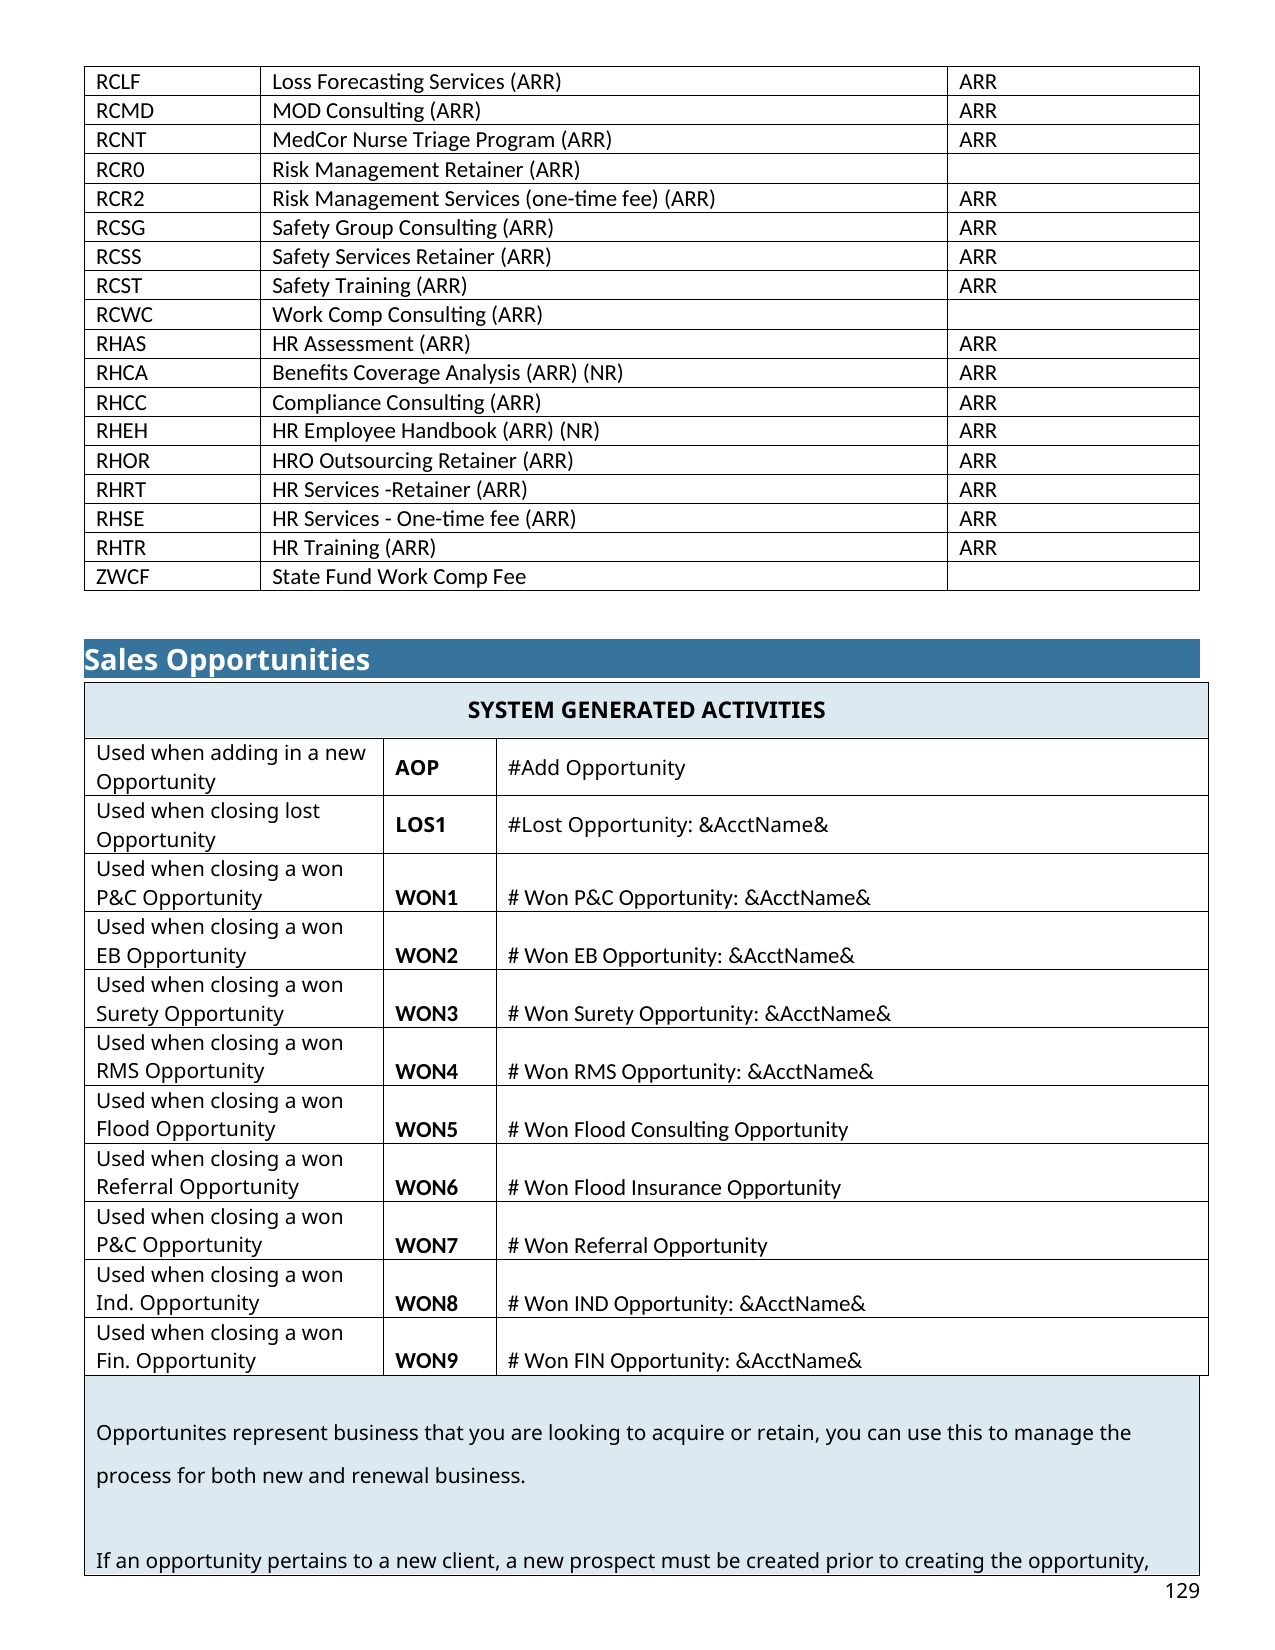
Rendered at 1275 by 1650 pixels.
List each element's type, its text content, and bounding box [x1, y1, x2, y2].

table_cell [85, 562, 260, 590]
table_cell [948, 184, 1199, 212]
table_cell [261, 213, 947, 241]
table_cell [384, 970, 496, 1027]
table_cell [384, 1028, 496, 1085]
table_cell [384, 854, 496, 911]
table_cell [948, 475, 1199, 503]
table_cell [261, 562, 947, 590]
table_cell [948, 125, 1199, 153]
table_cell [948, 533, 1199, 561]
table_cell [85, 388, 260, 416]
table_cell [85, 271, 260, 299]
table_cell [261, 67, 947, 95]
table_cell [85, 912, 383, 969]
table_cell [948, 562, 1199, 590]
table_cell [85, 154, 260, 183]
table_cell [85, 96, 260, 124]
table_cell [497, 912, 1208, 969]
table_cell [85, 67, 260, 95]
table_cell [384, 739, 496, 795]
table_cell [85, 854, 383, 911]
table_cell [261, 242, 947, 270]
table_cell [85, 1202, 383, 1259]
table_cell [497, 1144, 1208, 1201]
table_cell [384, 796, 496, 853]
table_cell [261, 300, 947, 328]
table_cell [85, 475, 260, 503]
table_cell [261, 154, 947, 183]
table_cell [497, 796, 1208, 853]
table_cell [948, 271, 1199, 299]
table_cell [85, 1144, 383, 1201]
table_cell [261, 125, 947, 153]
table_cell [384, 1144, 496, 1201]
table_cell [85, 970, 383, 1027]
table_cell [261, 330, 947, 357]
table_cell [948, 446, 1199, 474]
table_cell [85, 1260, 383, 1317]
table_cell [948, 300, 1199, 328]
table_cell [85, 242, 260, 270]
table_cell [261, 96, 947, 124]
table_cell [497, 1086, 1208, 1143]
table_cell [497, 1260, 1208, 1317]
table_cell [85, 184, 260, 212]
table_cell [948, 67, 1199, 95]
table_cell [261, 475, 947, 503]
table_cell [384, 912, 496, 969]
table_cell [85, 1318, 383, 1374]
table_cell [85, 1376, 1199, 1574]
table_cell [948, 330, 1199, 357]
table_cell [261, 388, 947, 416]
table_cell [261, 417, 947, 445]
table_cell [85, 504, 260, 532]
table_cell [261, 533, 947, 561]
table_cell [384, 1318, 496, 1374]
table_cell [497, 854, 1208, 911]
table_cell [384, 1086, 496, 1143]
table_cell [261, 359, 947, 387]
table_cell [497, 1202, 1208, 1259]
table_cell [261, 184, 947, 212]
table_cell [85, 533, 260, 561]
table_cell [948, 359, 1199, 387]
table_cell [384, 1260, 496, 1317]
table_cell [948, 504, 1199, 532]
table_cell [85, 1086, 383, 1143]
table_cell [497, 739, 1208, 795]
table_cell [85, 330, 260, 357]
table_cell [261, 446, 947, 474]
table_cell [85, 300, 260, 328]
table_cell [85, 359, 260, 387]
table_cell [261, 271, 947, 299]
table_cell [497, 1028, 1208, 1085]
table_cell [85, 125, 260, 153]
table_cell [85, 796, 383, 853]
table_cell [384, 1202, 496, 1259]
subtitle Sales Opportunities [84, 639, 1200, 678]
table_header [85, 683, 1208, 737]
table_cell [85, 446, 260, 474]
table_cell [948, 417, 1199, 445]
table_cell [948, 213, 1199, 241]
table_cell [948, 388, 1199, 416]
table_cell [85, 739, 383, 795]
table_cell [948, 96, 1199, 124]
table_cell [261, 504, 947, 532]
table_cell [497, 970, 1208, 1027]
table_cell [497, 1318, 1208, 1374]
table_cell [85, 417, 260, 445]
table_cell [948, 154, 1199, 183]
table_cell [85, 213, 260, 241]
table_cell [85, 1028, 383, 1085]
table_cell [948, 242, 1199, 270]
